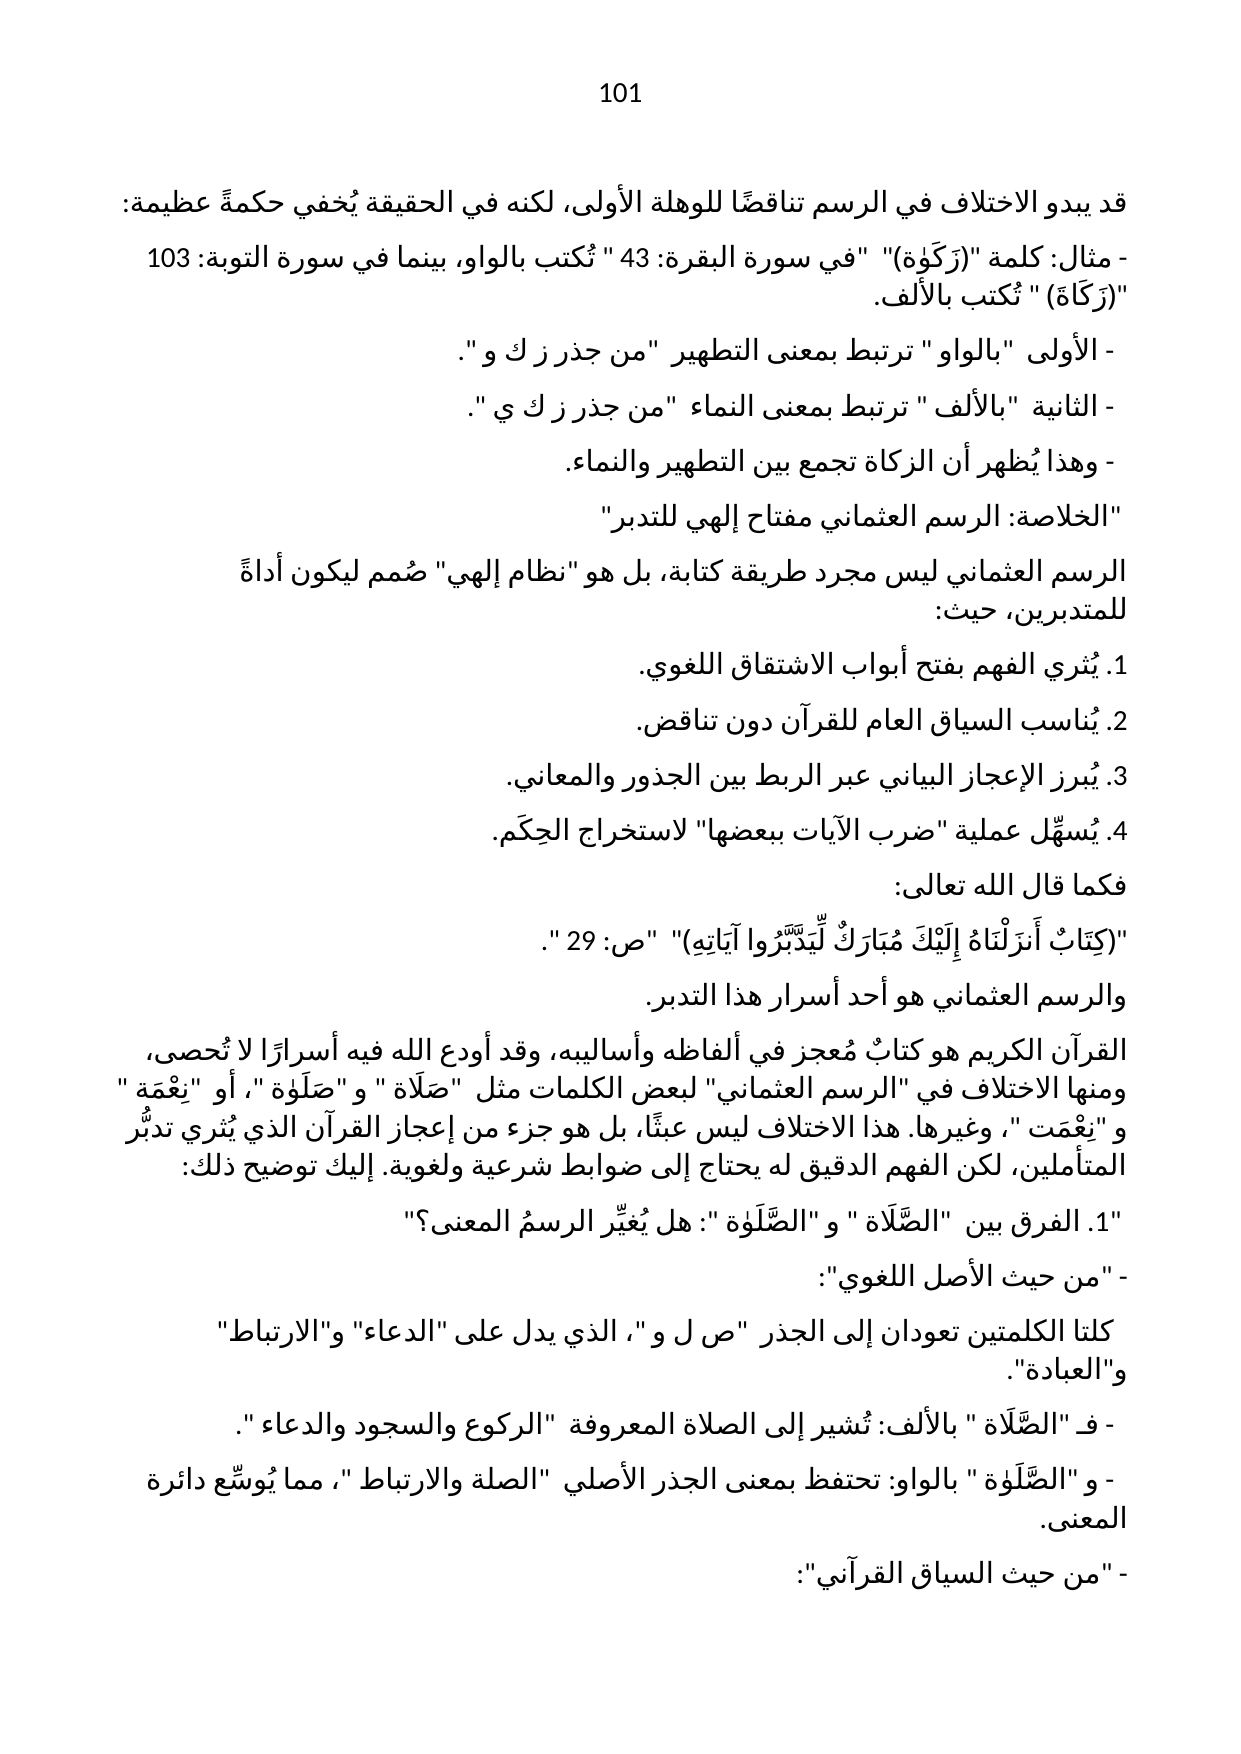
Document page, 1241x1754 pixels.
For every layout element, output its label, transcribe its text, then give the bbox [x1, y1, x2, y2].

text "الخلاصة: الرسم العثماني مفتاح إلهي للتدبر" [112, 498, 1128, 533]
text - فـ "الصَّلَاة " بالألف: تُشير إلى الصلاة المعروفة "الركوع والسجود والدعاء ". [112, 1406, 1128, 1442]
text - الثانية "بالألف " ترتبط بمعنى النماء "من جذر ز ك ي ". [112, 388, 1128, 423]
text - "من حيث السياق القرآني": [112, 1555, 1128, 1591]
text 4. يُسهِّل عملية "ضرب الآيات ببعضها" لاستخراج الحِكَم. [112, 812, 1128, 847]
text - الأولى "بالواو " ترتبط بمعنى التطهير "من جذر ز ك و ". [112, 332, 1128, 368]
text القرآن الكريم هو كتابٌ مُعجز في ألفاظه وأساليبه، وقد أودع الله فيه أسرارًا لا تُحصى، ومنها الاختلاف في "الرسم العثماني" لبعض الكلمات مثل "صَلَاة " و "صَلَوٰة "، أو "نِعْمَة " و "نِعْمَت "، وغيرها. هذا الاختلاف ليس عبثًا، بل هو جزء من إعجاز القرآن الذي يُثري تدبُّر المتأملين، لكن الفهم الدقيق له يحتاج إلى ضوابط شرعية ولغوية. إليك توضيح ذلك: [112, 1032, 1128, 1183]
text "1. الفرق بين "الصَّلَاة " و "الصَّلَوٰة ": هل يُغيِّر الرسمُ المعنى؟" [112, 1203, 1128, 1238]
text الرسم العثماني ليس مجرد طريقة كتابة، بل هو "نظام إلهي" صُمم ليكون أداةً للمتدبرين، حيث: [112, 553, 1128, 627]
text - مثال: كلمة "﴿زَكَوٰة﴾" "في سورة البقرة: 43 " تُكتب بالواو، بينما في سورة التوبة: 103 "﴿زَكَاةَ﴾ " تُكتب بالألف. [112, 239, 1128, 313]
text 1. يُثري الفهم بفتح أبواب الاشتقاق اللغوي. [112, 646, 1128, 682]
text 3. يُبرز الإعجاز البياني عبر الربط بين الجذور والمعاني. [112, 757, 1128, 792]
text قد يبدو الاختلاف في الرسم تناقضًا للوهلة الأولى، لكنه في الحقيقة يُخفي حكمةً عظيمة: [112, 184, 1128, 219]
text 2. يُناسب السياق العام للقرآن دون تناقض. [112, 702, 1128, 737]
text فكما قال الله تعالى: [112, 867, 1128, 902]
text كلتا الكلمتين تعودان إلى الجذر "ص ل و "، الذي يدل على "الدعاء" و"الارتباط" و"العبادة". [112, 1313, 1128, 1387]
text والرسم العثماني هو أحد أسرار هذا التدبر. [112, 977, 1128, 1013]
text "﴿كِتَابٌ أَنزَلْنَاهُ إِلَيْكَ مُبَارَكٌ لِّيَدَّبَّرُوا آيَاتِهِ﴾" "ص: 29 ". [112, 922, 1128, 958]
text - و "الصَّلَوٰة " بالواو: تحتفظ بمعنى الجذر الأصلي "الصلة والارتباط "، مما يُوسِّع دائرة المعنى. [112, 1461, 1128, 1536]
text - وهذا يُظهر أن الزكاة تجمع بين التطهير والنماء. [112, 443, 1128, 478]
text - "من حيث الأصل اللغوي": [112, 1258, 1128, 1293]
